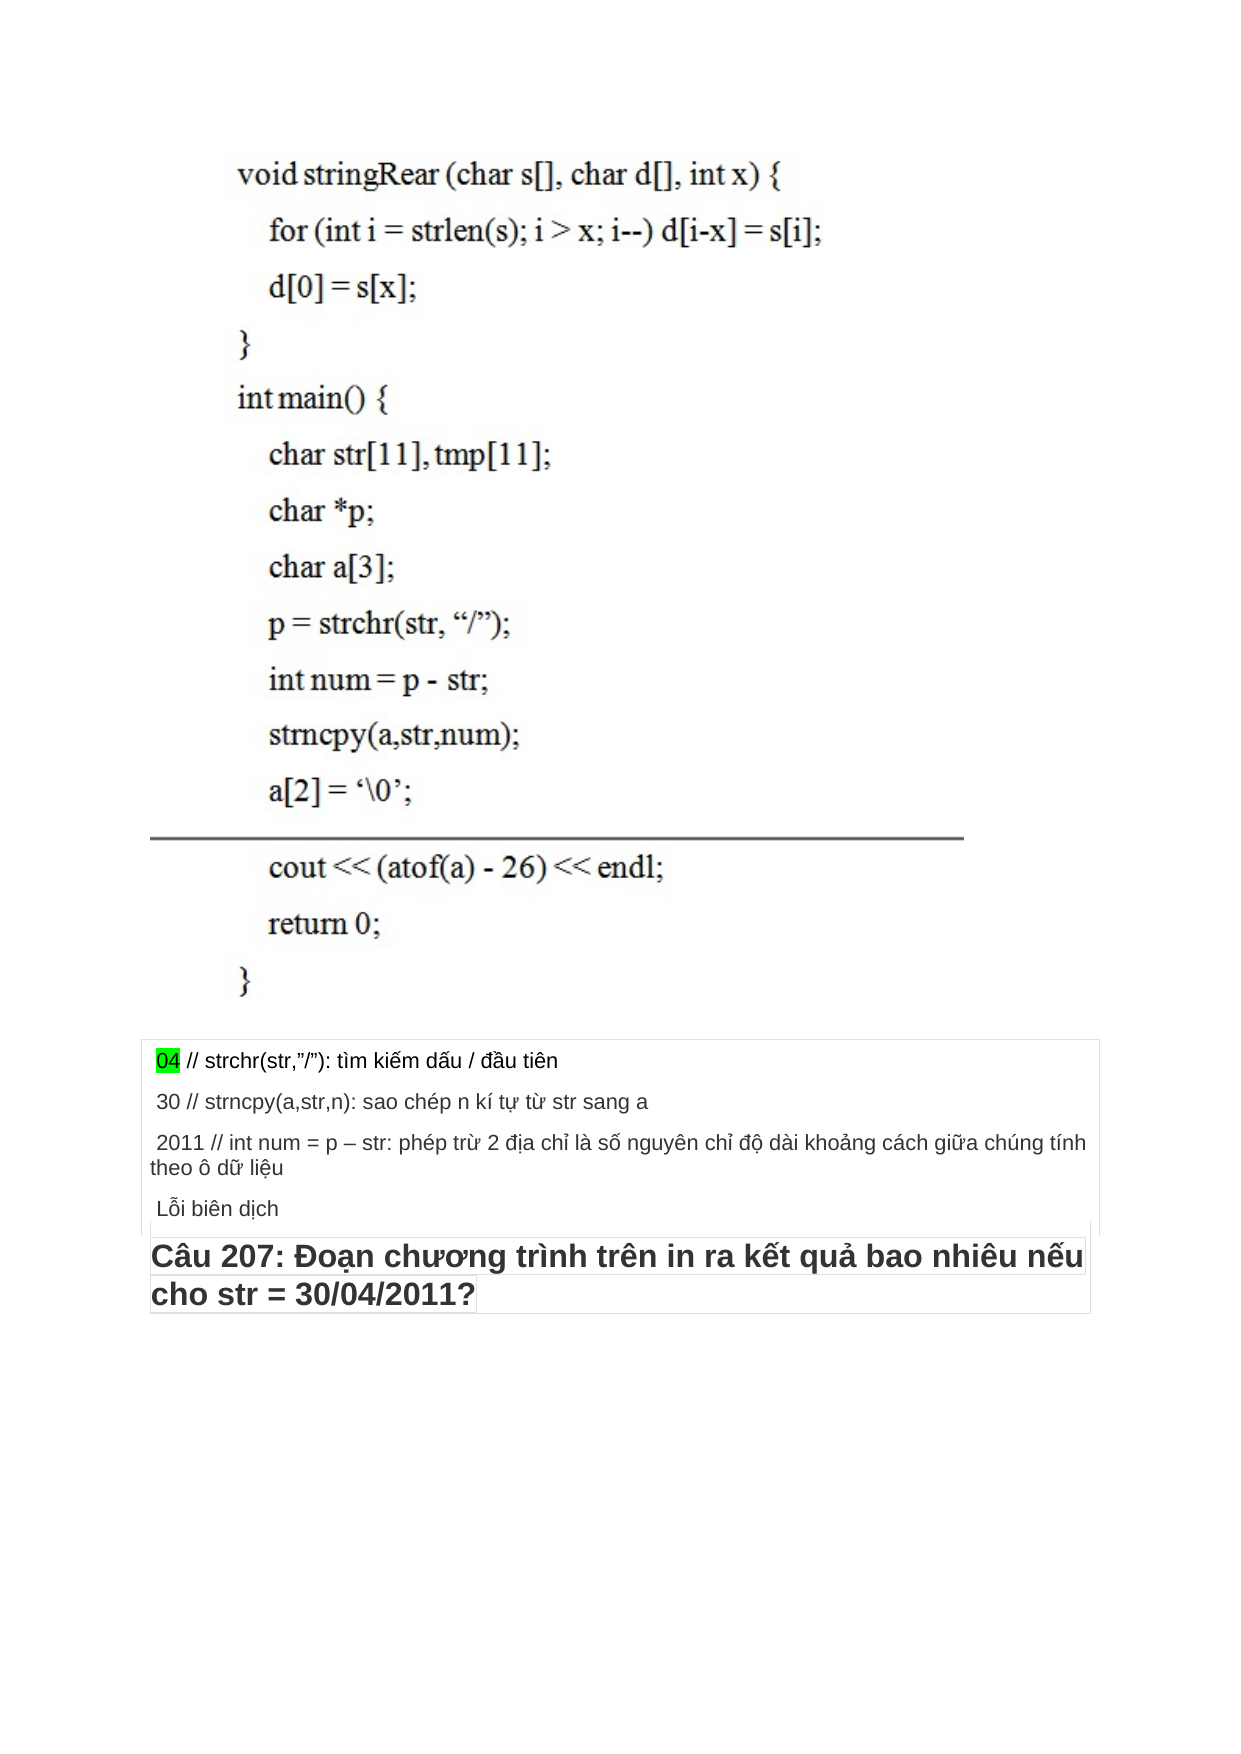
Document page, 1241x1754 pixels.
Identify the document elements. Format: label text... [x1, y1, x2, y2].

text Câu 207: Đoạn chương trình trên in ra kết quả bao nhiêu nếu cho str = 30/04/2011? [151, 1276, 476, 1312]
text 2011 // int num = p – str: phép trừ 2 địa chỉ là số nguyên chỉ độ dài khoảng cách giữa chúng tính theo ô dữ liệu [142, 1121, 1099, 1180]
picture [150, 150, 964, 1011]
text Câu 207: Đoạn chương trình trên in ra kết quả bao nhiêu nếu cho str = 30/04/2011? [151, 1238, 1085, 1274]
text Lỗi biên dịch [142, 1187, 1099, 1221]
text 04 // strchr(str,”/”): tìm kiếm dấu / đầu tiên [142, 1040, 1099, 1073]
text Câu 207: Đoạn chương trình trên in ra kết quả bao nhiêu nếu cho str = 30/04/2011? [477, 1236, 1090, 1313]
text 30 // strncpy(a,str,n): sao chép n kí tự từ str sang a [142, 1080, 1099, 1114]
